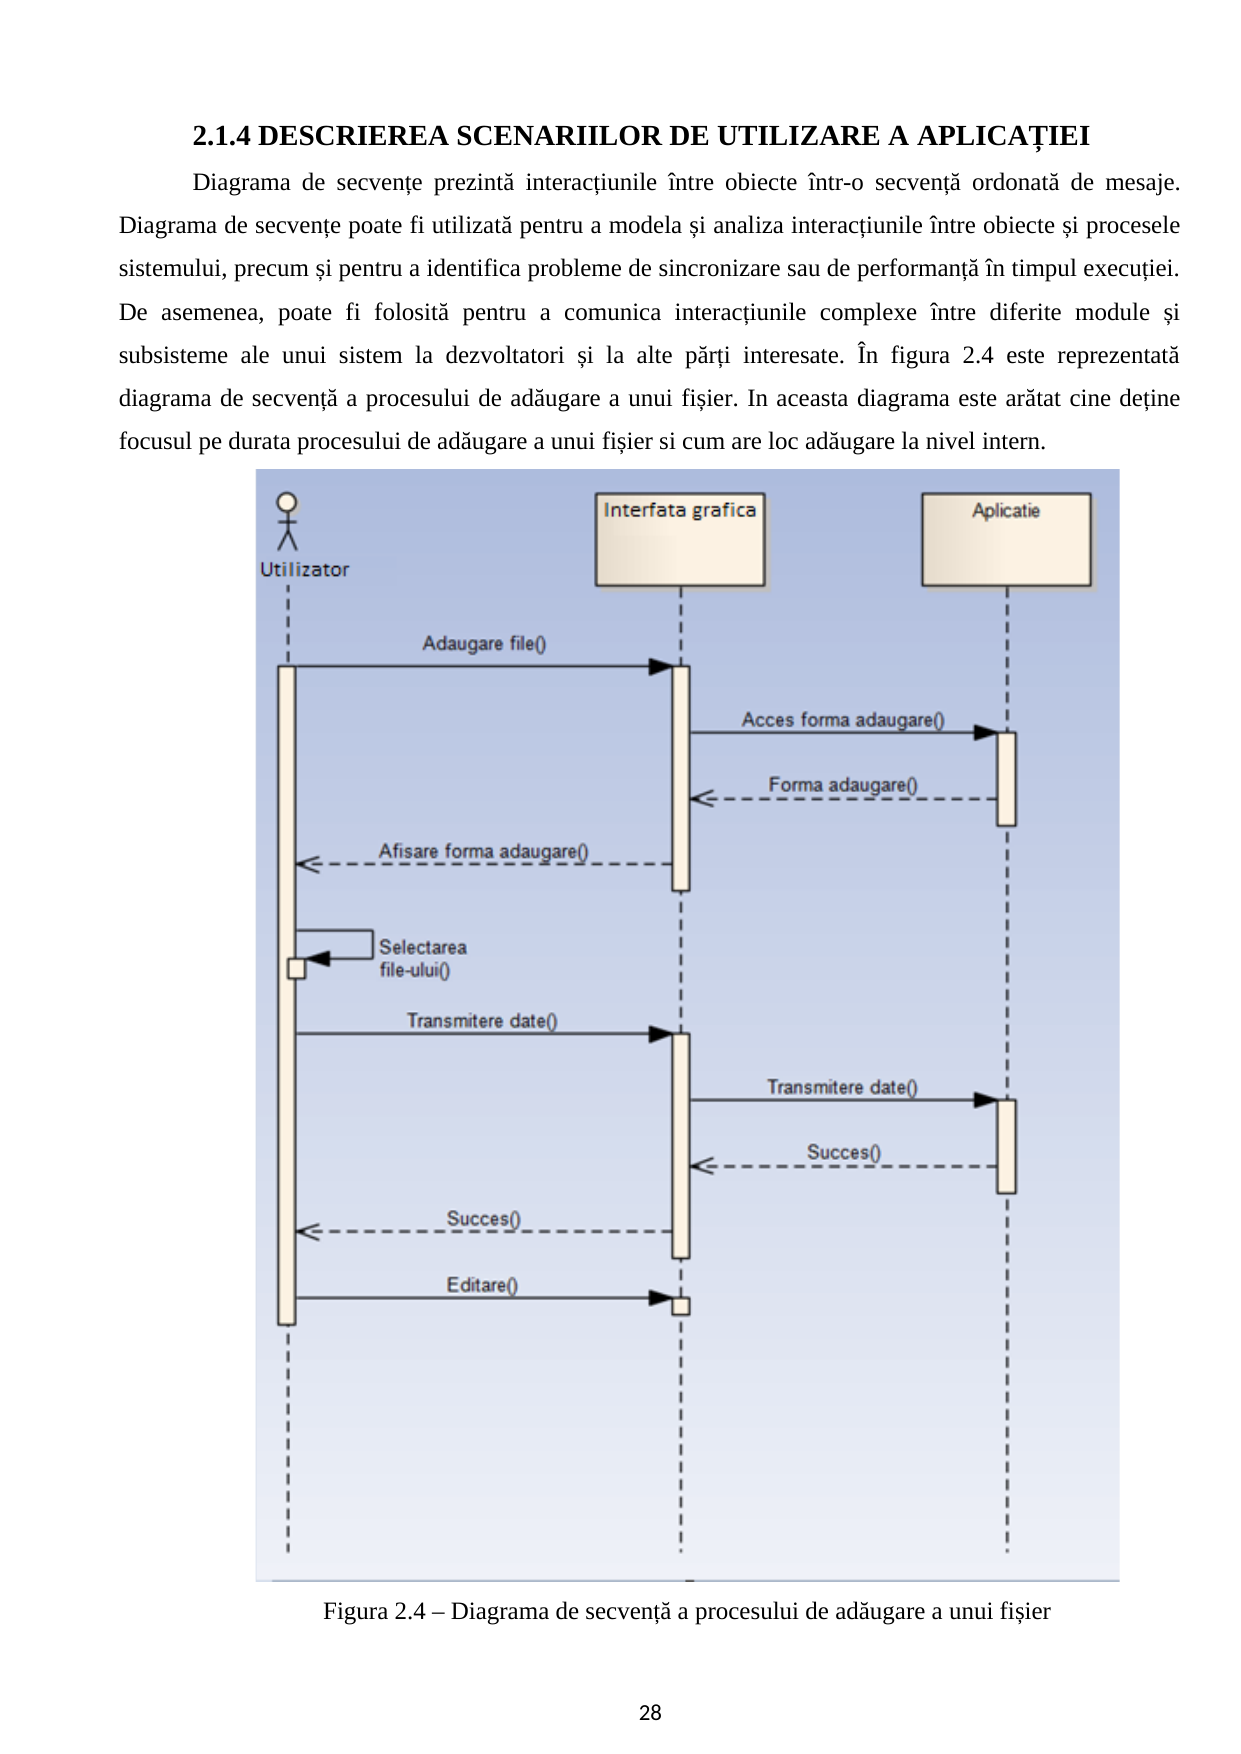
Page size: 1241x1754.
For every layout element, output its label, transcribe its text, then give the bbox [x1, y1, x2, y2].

text Diagrama de secvențe prezintă interacțiunile între obiecte într-o secvență ordonată de mesaje. Diagrama de secvențe poate fi utilizată pentru a modela și analiza interacțiunile între obiecte și procesele sistemului, precum și pentru a identifica probleme de sincronizare sau de performanță în timpul execuției. De asemenea, poate fi folosită pentru a comunica interacțiunile complexe între diferite module și subsisteme ale unui sistem la dezvoltatori și la alte părți interesate. În figura 2.4 este reprezentată diagrama de secvență a procesului de adăugare a unui fișier. In aceasta diagrama este arătat cine deține focusul pe durata procesului de adăugare a unui fișier si cum are loc adăugare la nivel intern. [118, 167, 1182, 455]
text Figura 2.4 – Diagrama de secvență a procesului de adăugare a unui fișier [118, 1596, 1182, 1625]
subtitle 2.1.4 DESCRIEREA SCENARIILOR DE UTILIZARE A APLICAȚIEI [118, 118, 1182, 152]
picture [255, 469, 1120, 1582]
